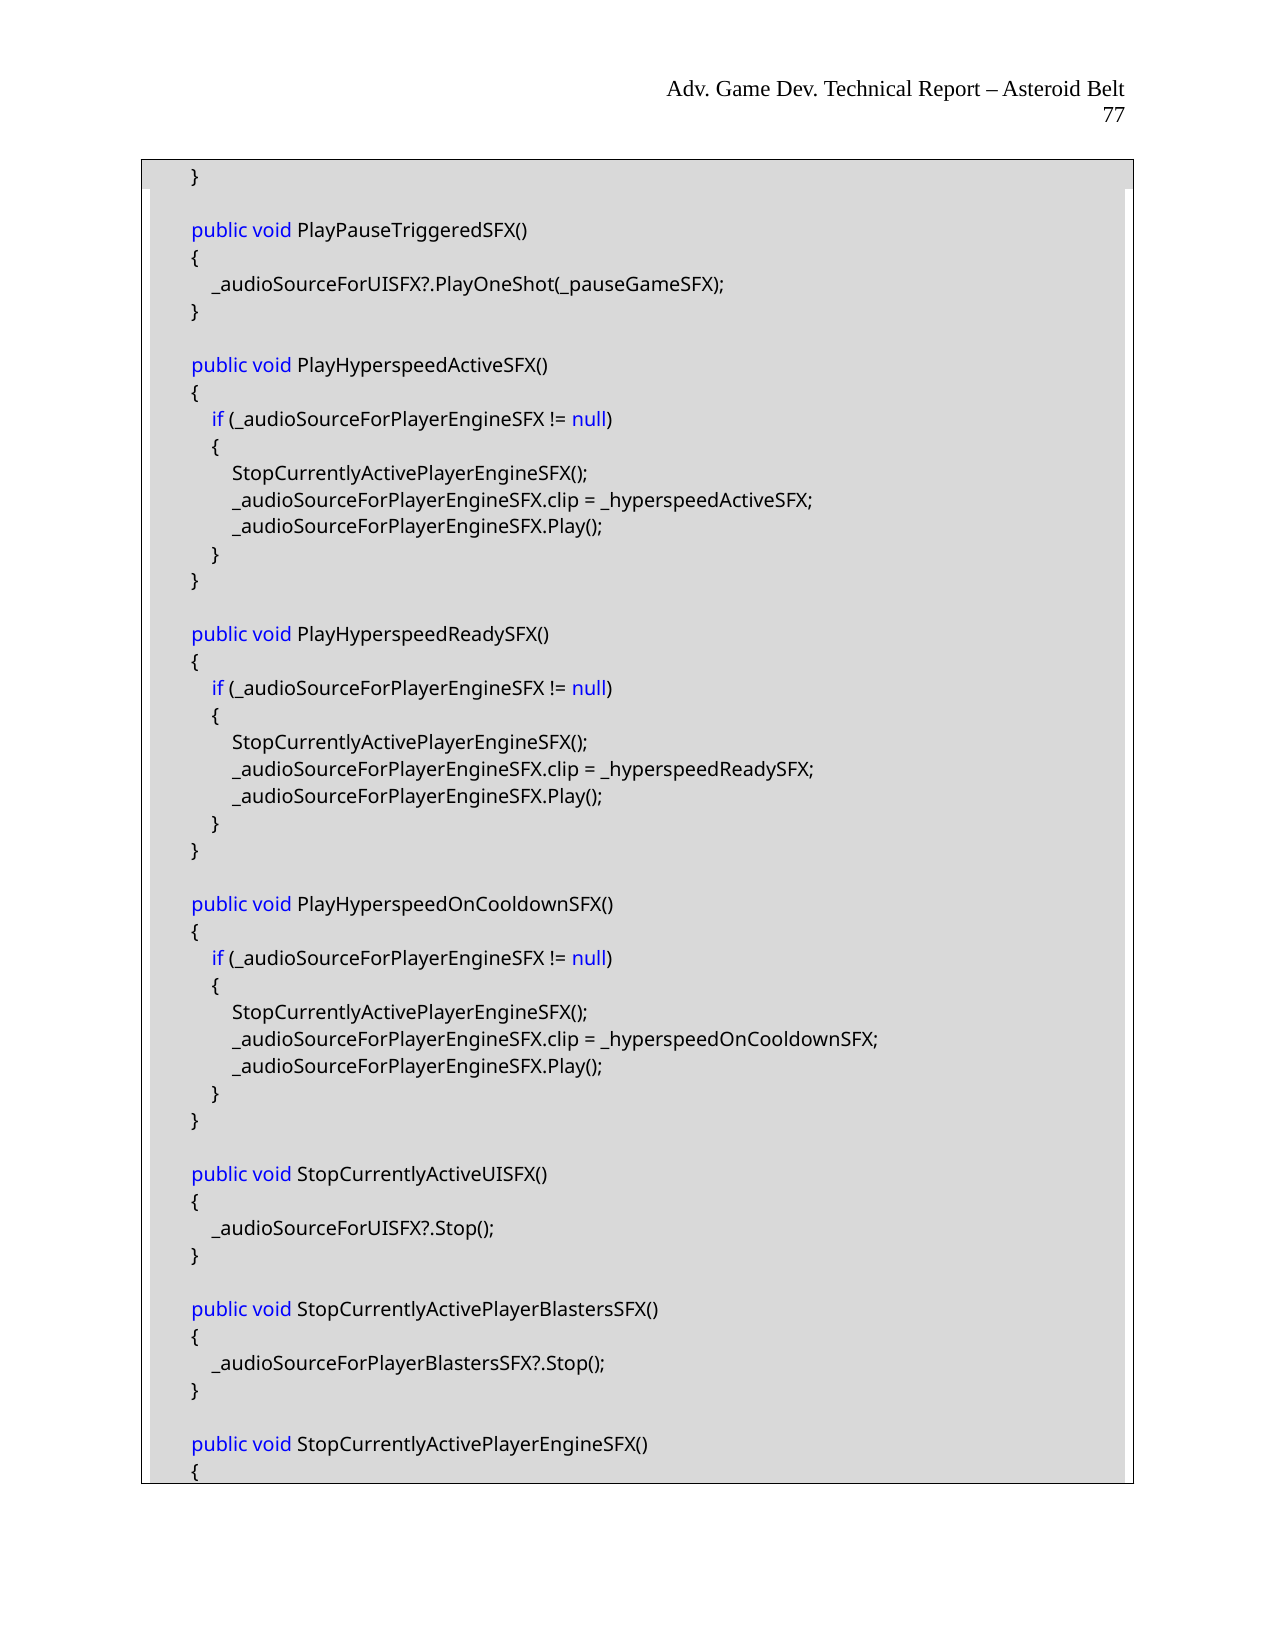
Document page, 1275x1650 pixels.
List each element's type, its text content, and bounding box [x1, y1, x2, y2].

text } [150, 1376, 1125, 1403]
text } [150, 837, 1125, 863]
text _audioSourceForPlayerEngineSFX.clip = _hyperspeedActiveSFX; [150, 486, 1125, 513]
text public void StopCurrentlyActiveUISFX() [150, 1160, 1125, 1187]
text _audioSourceForUISFX?.PlayOneShot(_pauseGameSFX); [150, 270, 1125, 297]
text _audioSourceForPlayerBlastersSFX?.Stop(); [150, 1349, 1125, 1376]
text public void StopCurrentlyActivePlayerEngineSFX() [150, 1430, 1125, 1457]
text if (_audioSourceForPlayerEngineSFX != null) [150, 675, 1125, 702]
text } [150, 1106, 1125, 1133]
text public void PlayHyperspeedReadySFX() [150, 621, 1125, 648]
text public void PlayHyperspeedActiveSFX() [150, 351, 1125, 378]
text if (_audioSourceForPlayerEngineSFX != null) [150, 944, 1125, 971]
text StopCurrentlyActivePlayerEngineSFX(); [150, 729, 1125, 756]
text { [150, 432, 1125, 459]
text { [150, 702, 1125, 729]
text } [150, 1079, 1125, 1106]
text } [150, 567, 1125, 594]
text _audioSourceForPlayerEngineSFX.Play(); [150, 783, 1125, 809]
text StopCurrentlyActivePlayerEngineSFX(); [150, 459, 1125, 486]
text public void PlayPauseTriggeredSFX() [150, 216, 1125, 243]
text { [150, 1187, 1125, 1214]
text _audioSourceForPlayerEngineSFX.Play(); [150, 513, 1125, 540]
text _audioSourceForUISFX?.Stop(); [150, 1214, 1125, 1241]
text if (_audioSourceForPlayerEngineSFX != null) [150, 405, 1125, 432]
text { [150, 917, 1125, 944]
text { [150, 243, 1125, 270]
text _audioSourceForPlayerEngineSFX.clip = _hyperspeedReadySFX; [150, 756, 1125, 783]
text { [150, 971, 1125, 998]
text { [150, 378, 1125, 405]
text } [150, 297, 1125, 324]
text { [150, 1322, 1125, 1349]
text } [150, 809, 1125, 837]
text public void PlayHyperspeedOnCooldownSFX() [150, 891, 1125, 917]
text StopCurrentlyActivePlayerEngineSFX(); [150, 998, 1125, 1025]
text _audioSourceForPlayerEngineSFX.Play(); [150, 1052, 1125, 1079]
text _audioSourceForPlayerEngineSFX.clip = _hyperspeedOnCooldownSFX; [150, 1025, 1125, 1052]
text { [150, 648, 1125, 675]
text public void StopCurrentlyActivePlayerBlastersSFX() [150, 1295, 1125, 1322]
text } [142, 160, 1133, 189]
text } [150, 540, 1125, 567]
text { [150, 1457, 1125, 1483]
text } [150, 1241, 1125, 1268]
